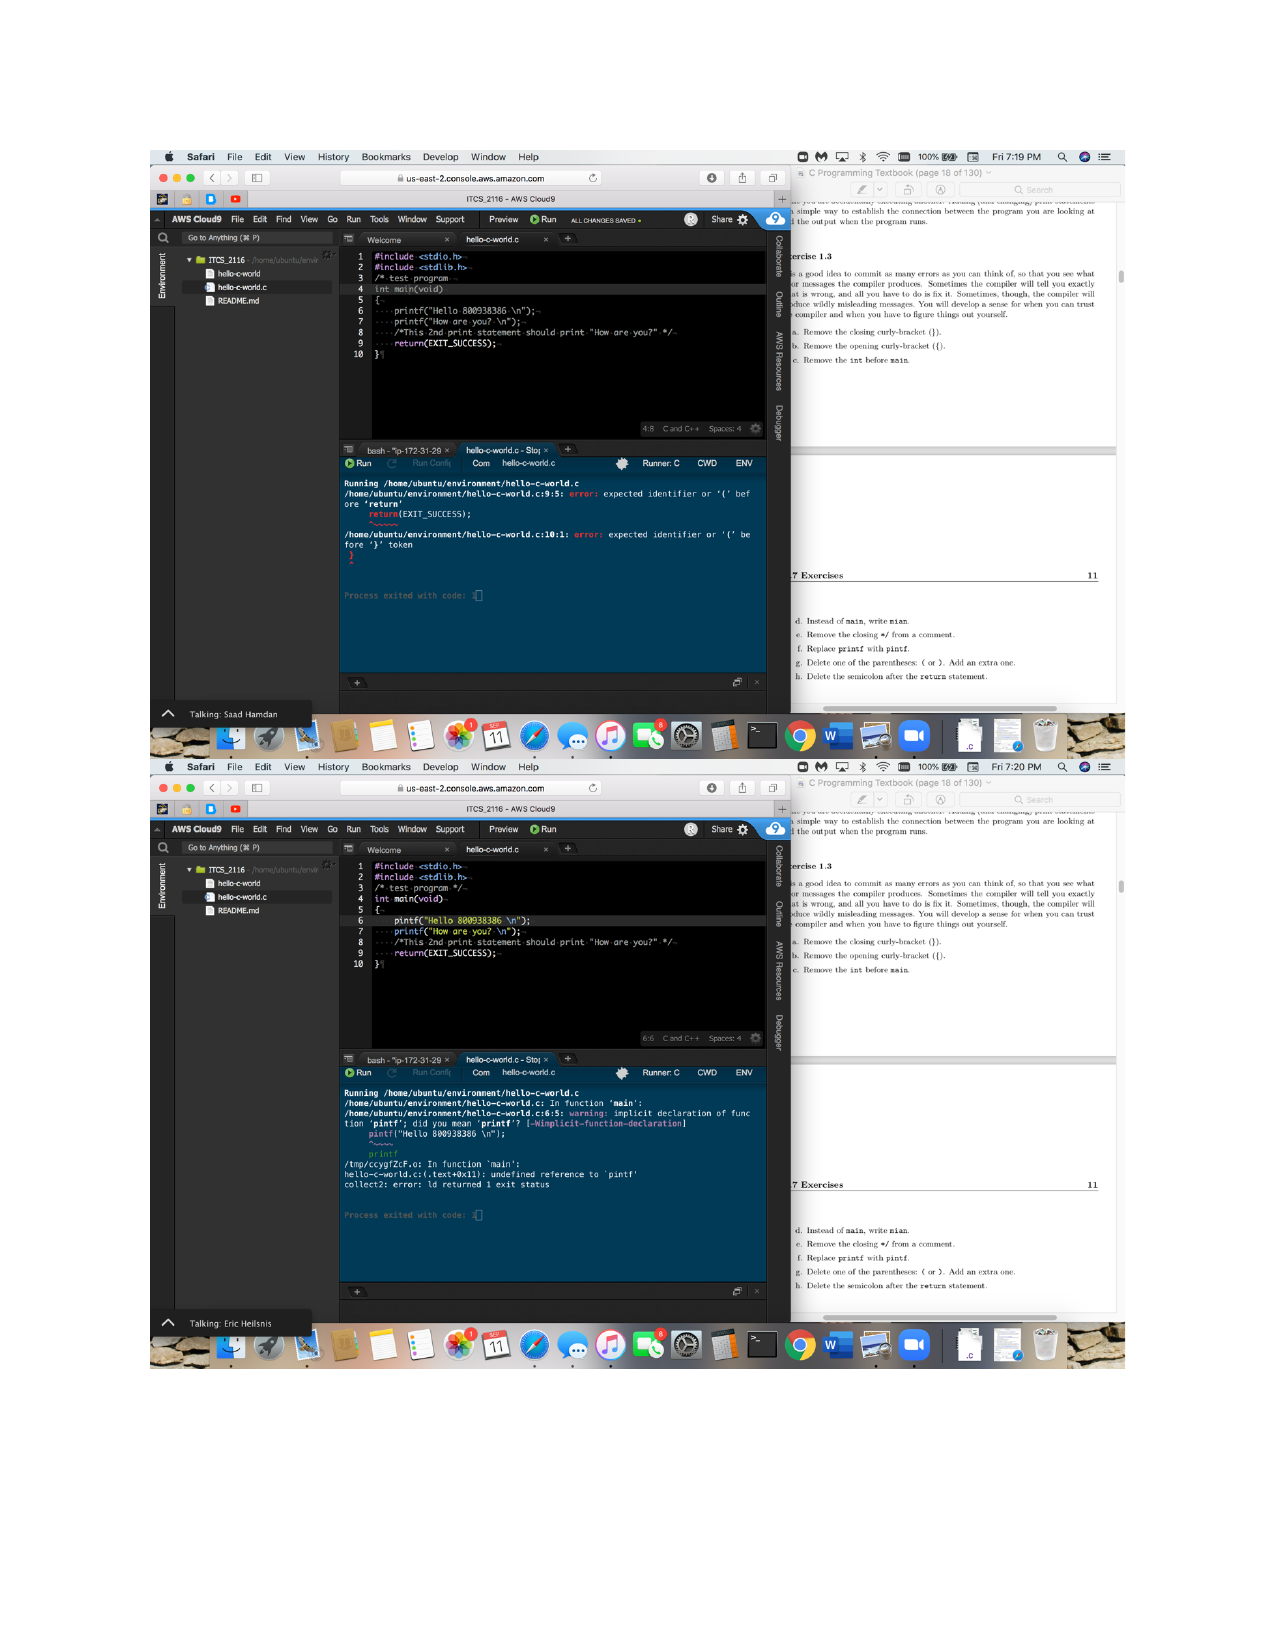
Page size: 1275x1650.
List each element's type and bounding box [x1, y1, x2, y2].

picture [150, 150, 1125, 1369]
